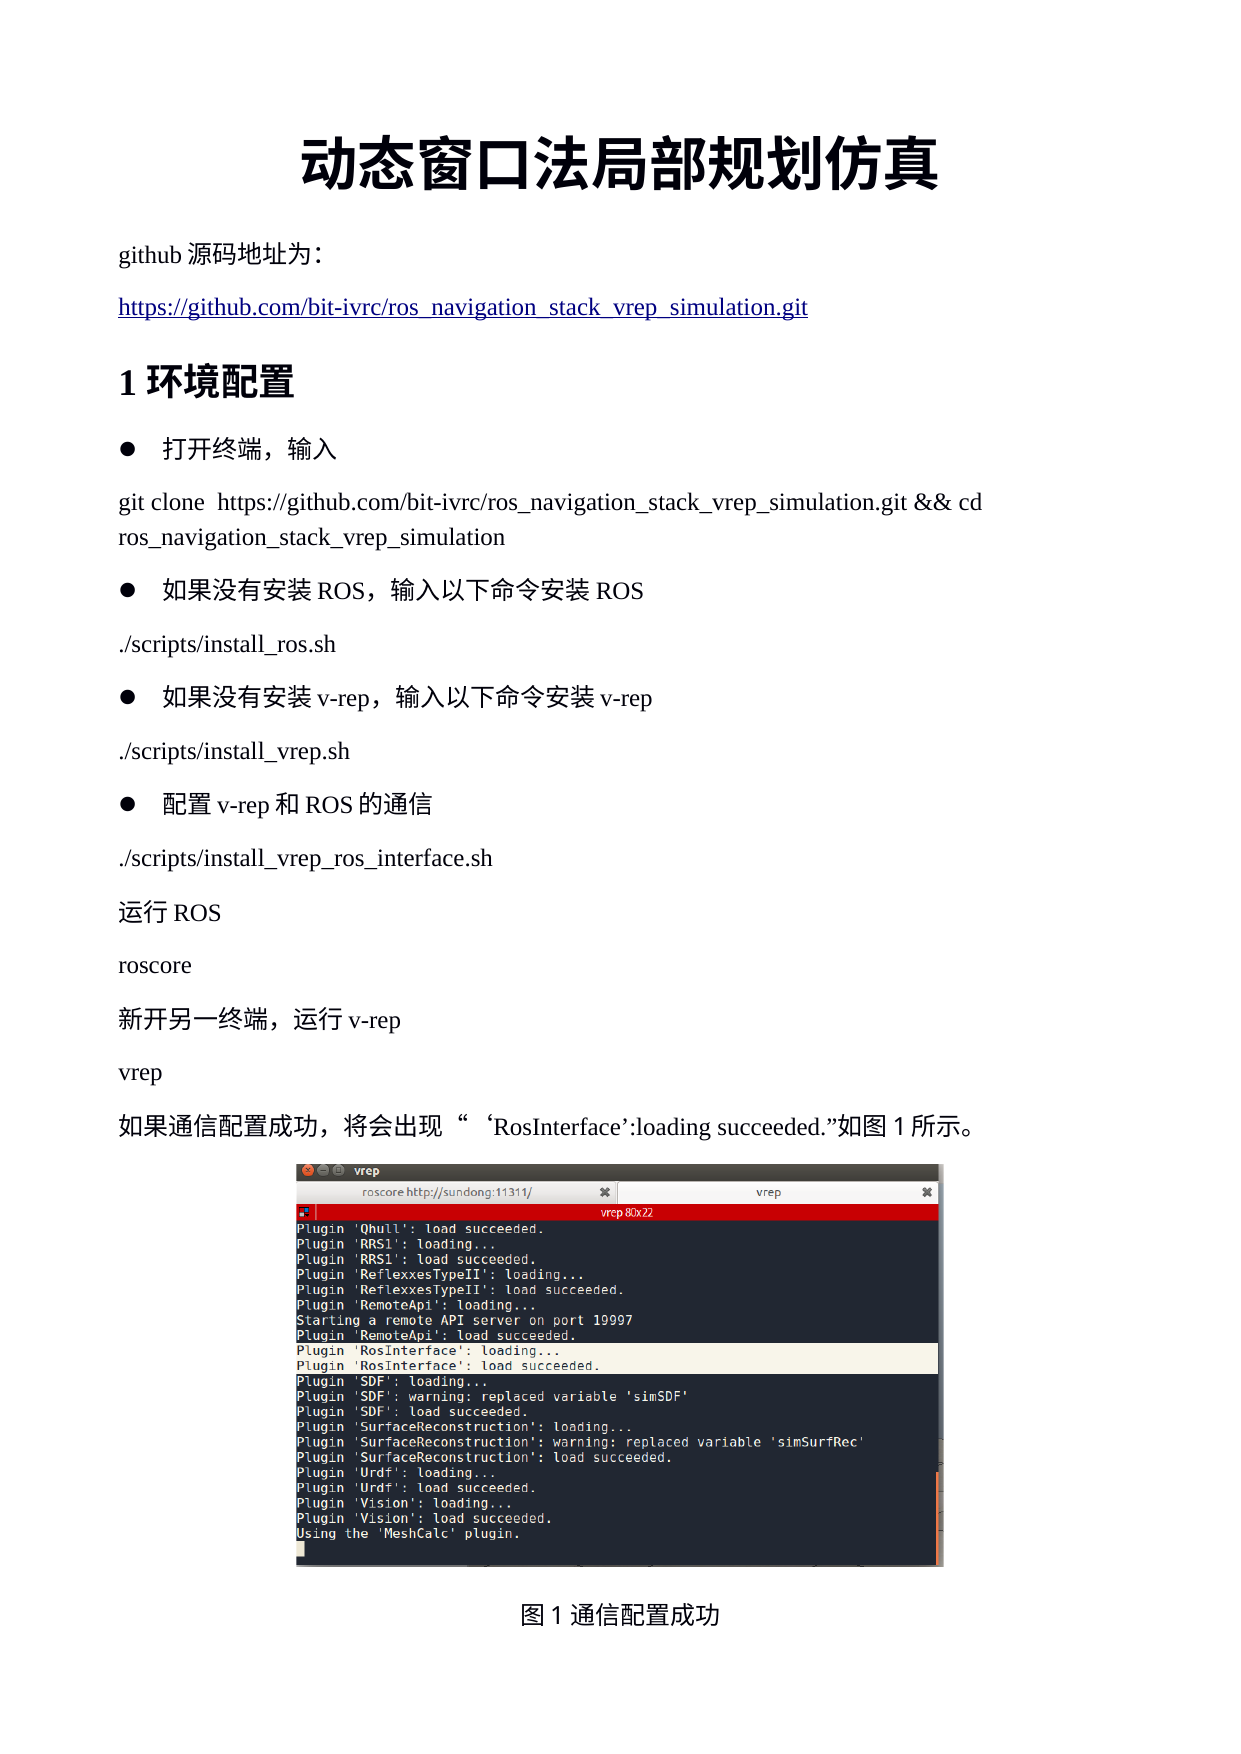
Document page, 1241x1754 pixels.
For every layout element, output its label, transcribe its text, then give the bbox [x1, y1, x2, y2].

title 动态窗口法局部规划仿真 [118, 118, 1122, 203]
text roscore [118, 950, 1122, 979]
text ./scripts/install_vrep_ros_interface.sh [118, 843, 1122, 872]
list 配置v-rep和ROS的通信 [118, 785, 1122, 821]
list 如果没有安装v-rep，输入以下命令安装v-rep [118, 678, 1122, 714]
text 运行ROS [118, 892, 1122, 928]
list 打开终端，输入 [118, 429, 1122, 465]
text vrep [118, 1057, 1122, 1086]
picture [296, 1164, 944, 1567]
list 如果没有安装ROS，输入以下命令安装ROS [118, 571, 1122, 607]
text ./scripts/install_ros.sh [118, 629, 1122, 657]
text ./scripts/install_vrep.sh [118, 736, 1122, 764]
text 新开另一终端，运行v-rep [118, 999, 1122, 1035]
text git clone https://github.com/bit-ivrc/ros_navigation_stack_vrep_simulation.git && cd ros_navigation_stack_vrep_simulation [118, 487, 1122, 550]
text github源码地址为： [118, 234, 1122, 270]
text 如果通信配置成功，将会出现“‘RosInterface’:loading succeeded.”如图1所示。 [118, 1106, 1122, 1142]
text https://github.com/bit-ivrc/ros_navigation_stack_vrep_simulation.git [118, 292, 1122, 321]
subtitle 1 环境配置 [118, 352, 1122, 406]
